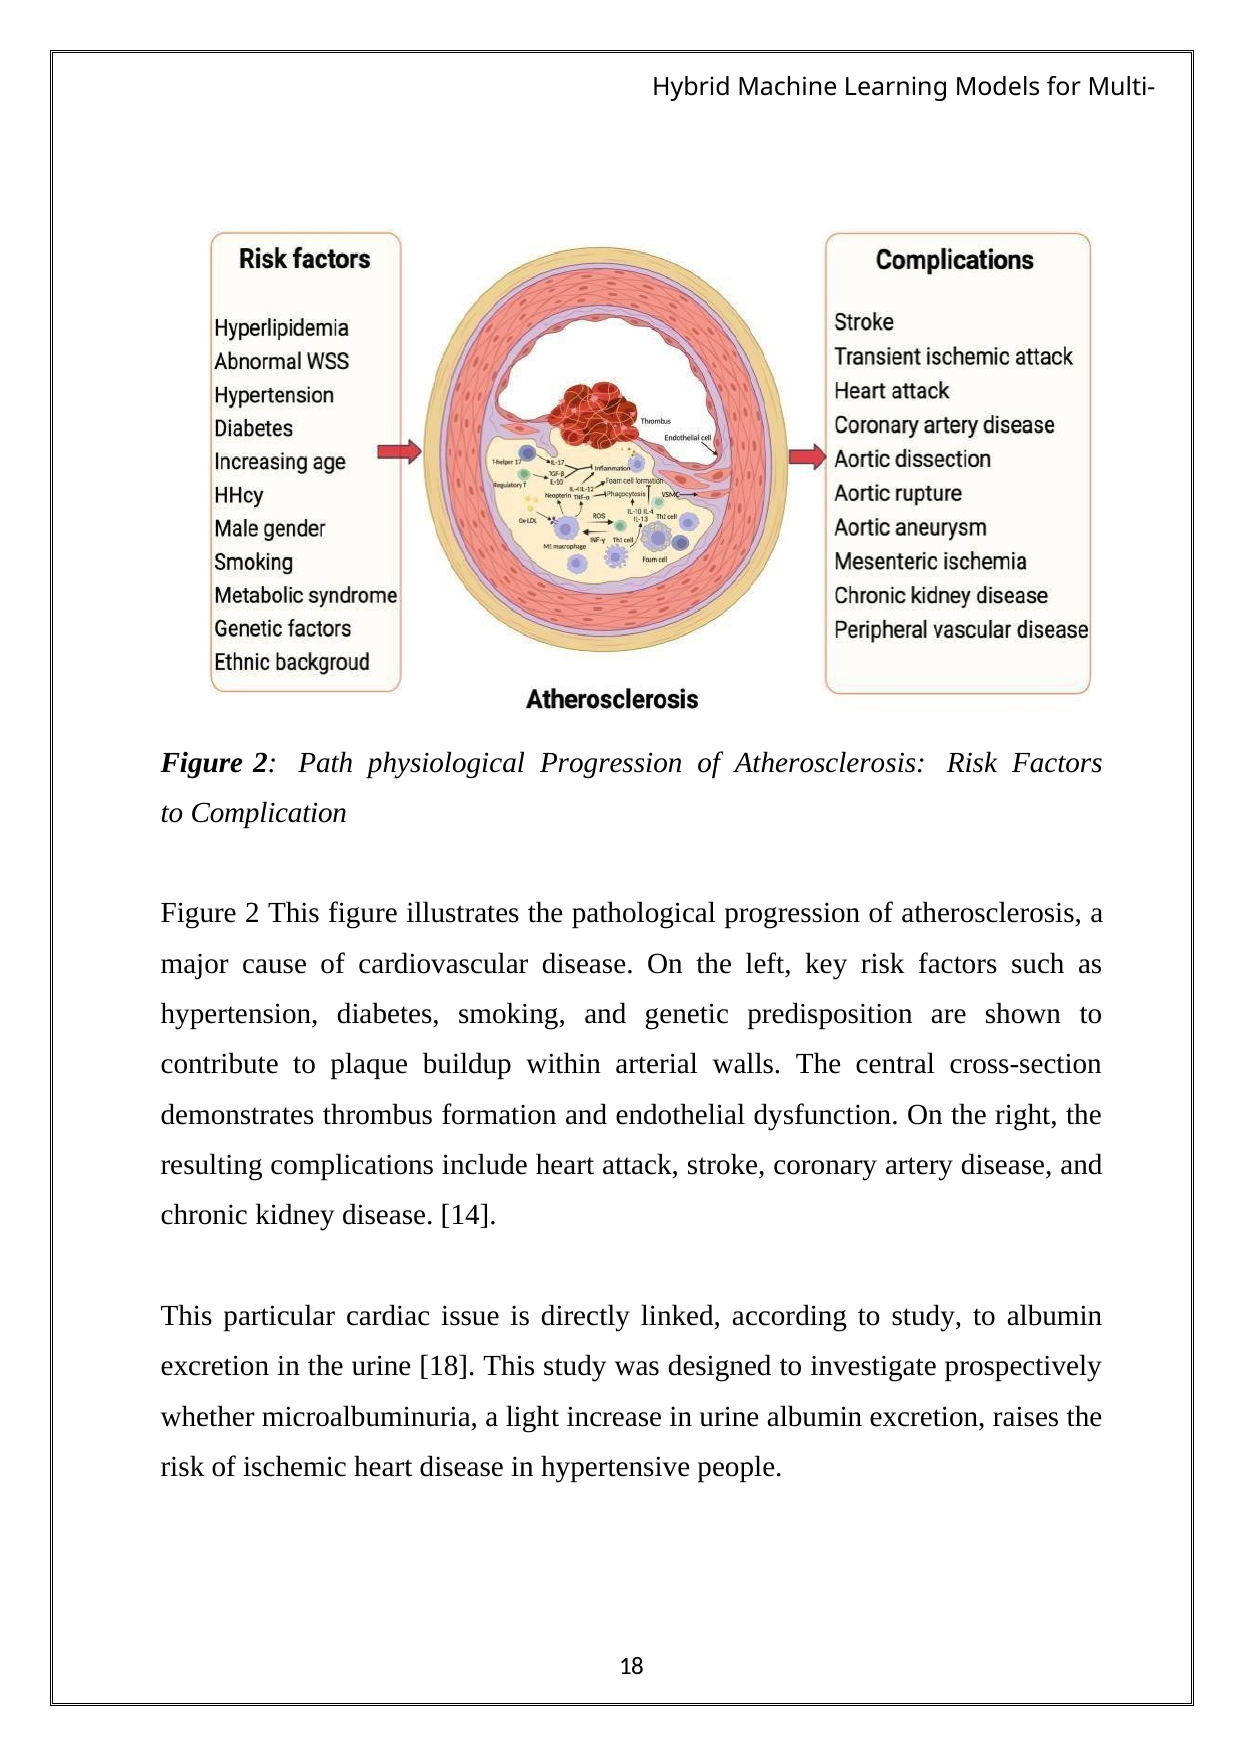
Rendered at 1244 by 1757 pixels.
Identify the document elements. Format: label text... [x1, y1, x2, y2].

picture [207, 228, 1094, 712]
text This particular cardiac issue is directly linked, according to study, to albumin excretion in the urine [18]. This study was designed to investigate prospectively whether microalbuminuria, a light increase in urine albumin excretion, raises the risk of ischemic heart disease in hypertensive people. [160, 1298, 1103, 1483]
text Figure 2 This figure illustrates the pathological progression of atherosclerosis, a major cause of cardiovascular disease. On the left, key risk factors such as hypertension, diabetes, smoking, and genetic predisposition are shown to contribute to plaque buildup within arterial walls. The central cross-section demonstrates thrombus formation and endothelial dysfunction. On the right, the resulting complications include heart attack, stroke, coronary artery disease, and chronic kidney disease. [14]. [160, 896, 1103, 1231]
